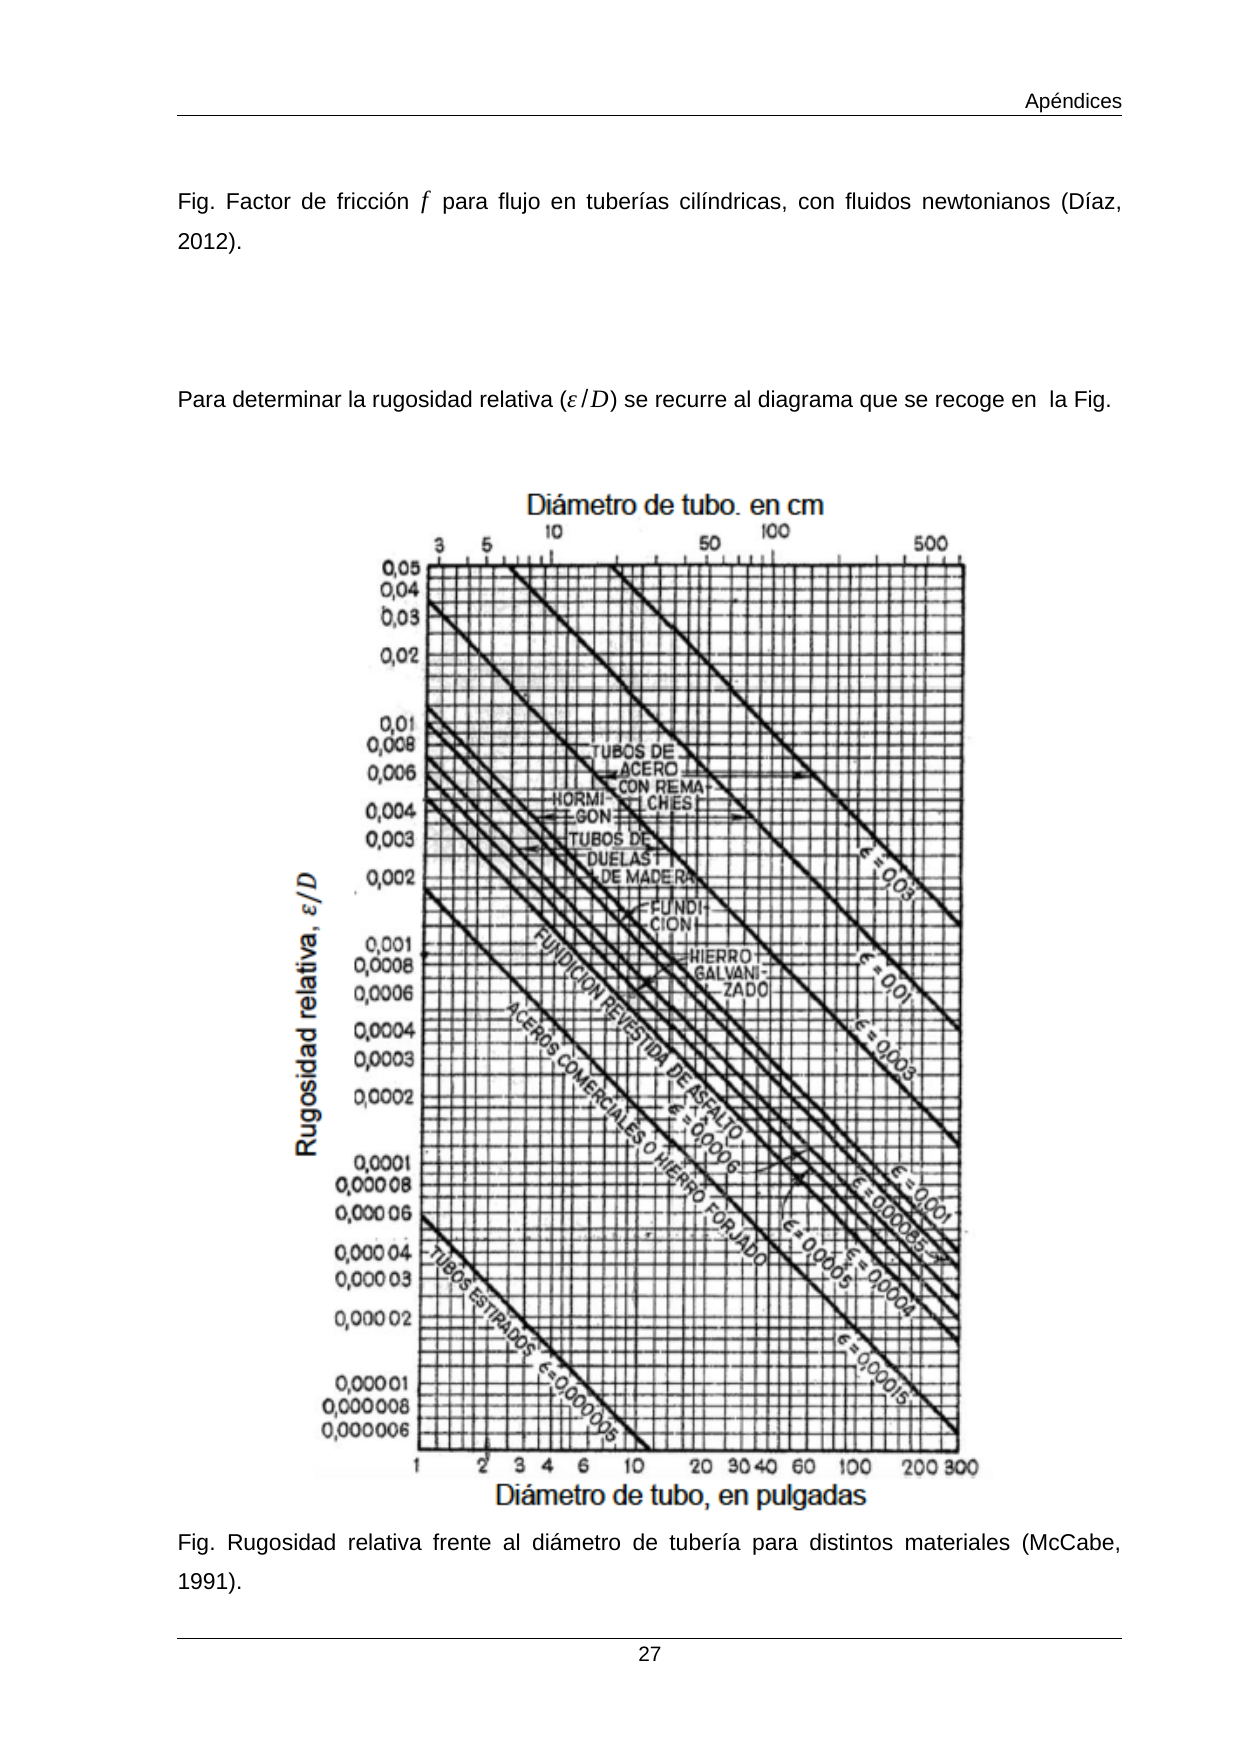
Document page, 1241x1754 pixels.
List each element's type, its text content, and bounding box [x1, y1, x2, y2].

picture [252, 461, 1021, 1528]
text Para determinar la rugosidad relativa () se recurre al diagrama que se recoge en la Fig. [177, 386, 1122, 413]
text Fig. Factor de fricción para flujo en tuberías cilíndricas, con fluidos newtonianos (Díaz, 2012). [177, 187, 1122, 254]
text Fig. Rugosidad relativa frente al diámetro de tubería para distintos materiales (McCabe, 1991). [177, 1528, 1122, 1594]
